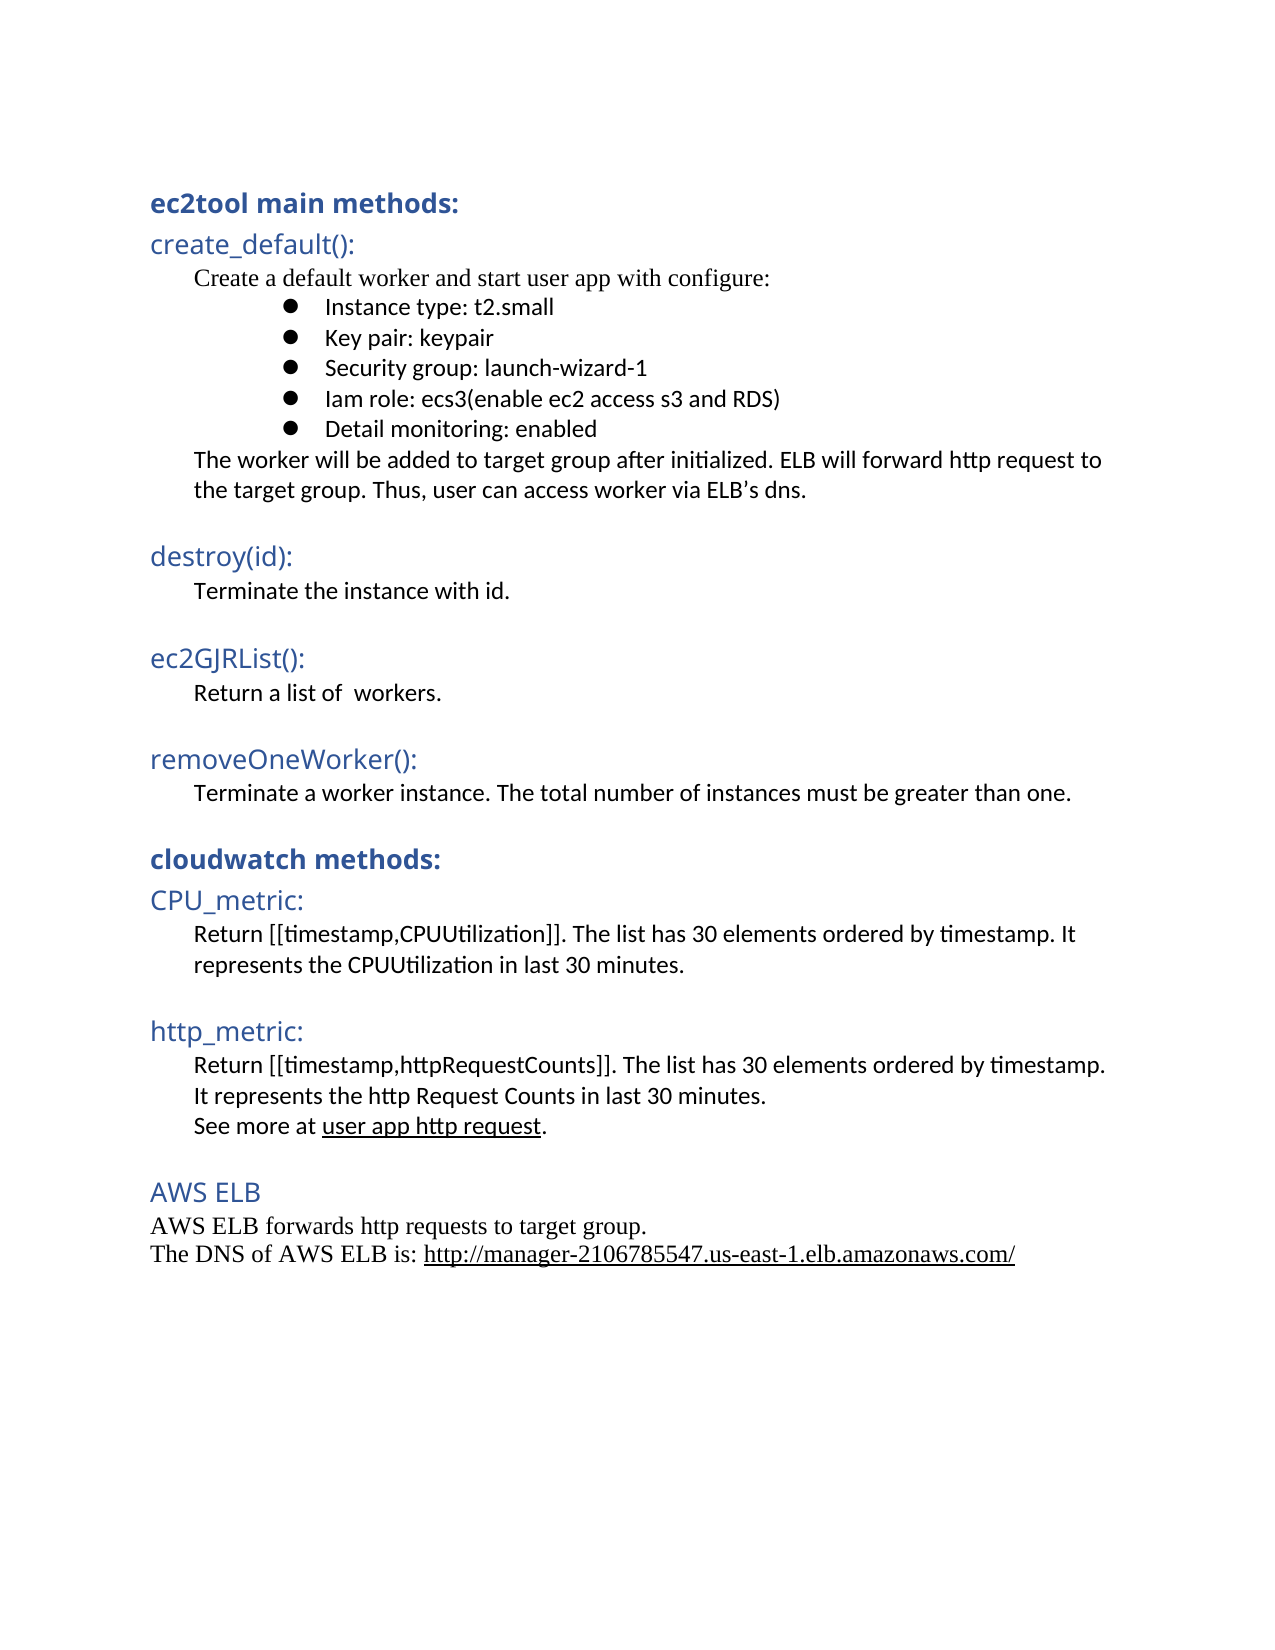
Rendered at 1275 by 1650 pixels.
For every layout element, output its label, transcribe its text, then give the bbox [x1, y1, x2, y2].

list Instance type: t2.small [281, 291, 1125, 322]
text The DNS of AWS ELB is: http://manager-2106785547.us-east-1.elb.amazonaws.com/ [150, 1239, 1125, 1268]
list Terminate the instance with id. [194, 575, 1125, 605]
list Key pair: keypair [281, 322, 1125, 352]
list See more at user app http request. [194, 1110, 1125, 1141]
list Iam role: ecs3(enable ec2 access s3 and RDS) [281, 383, 1125, 413]
subtitle AWS ELB [150, 1174, 1125, 1211]
subtitle ec2GJRList(): [150, 640, 1125, 677]
list Detail monitoring: enabled [281, 413, 1125, 444]
list Return a list of workers. [194, 677, 1125, 707]
text Create a default worker and start user app with configure: [150, 263, 1125, 291]
subtitle http_metric: [150, 1012, 1125, 1049]
list Security group: launch-wizard-1 [281, 352, 1125, 383]
subtitle destroy(id): [150, 538, 1125, 575]
subtitle create_default(): [150, 226, 1125, 263]
list Return [[timestamp,CPUUtilization]]. The list has 30 elements ordered by timestamp. It represents the CPUUtilization in last 30 minutes. [194, 918, 1125, 979]
list The worker will be added to target group after initialized. ELB will forward http request to the target group. Thus, user can access worker via ELB’s dns. [194, 444, 1125, 505]
text AWS ELB forwards http requests to target group. [150, 1211, 1125, 1239]
subtitle removeOneWorker(): [150, 740, 1125, 777]
subtitle CPU_metric: [150, 882, 1125, 918]
list Return [[timestamp,httpRequestCounts]]. The list has 30 elements ordered by timestamp. It represents the http Request Counts in last 30 minutes. [194, 1049, 1125, 1110]
subtitle cloudwatch methods: [150, 841, 1125, 877]
subtitle ec2tool main methods: [150, 185, 1125, 222]
list Terminate a worker instance. The total number of instances must be greater than one. [194, 777, 1125, 808]
